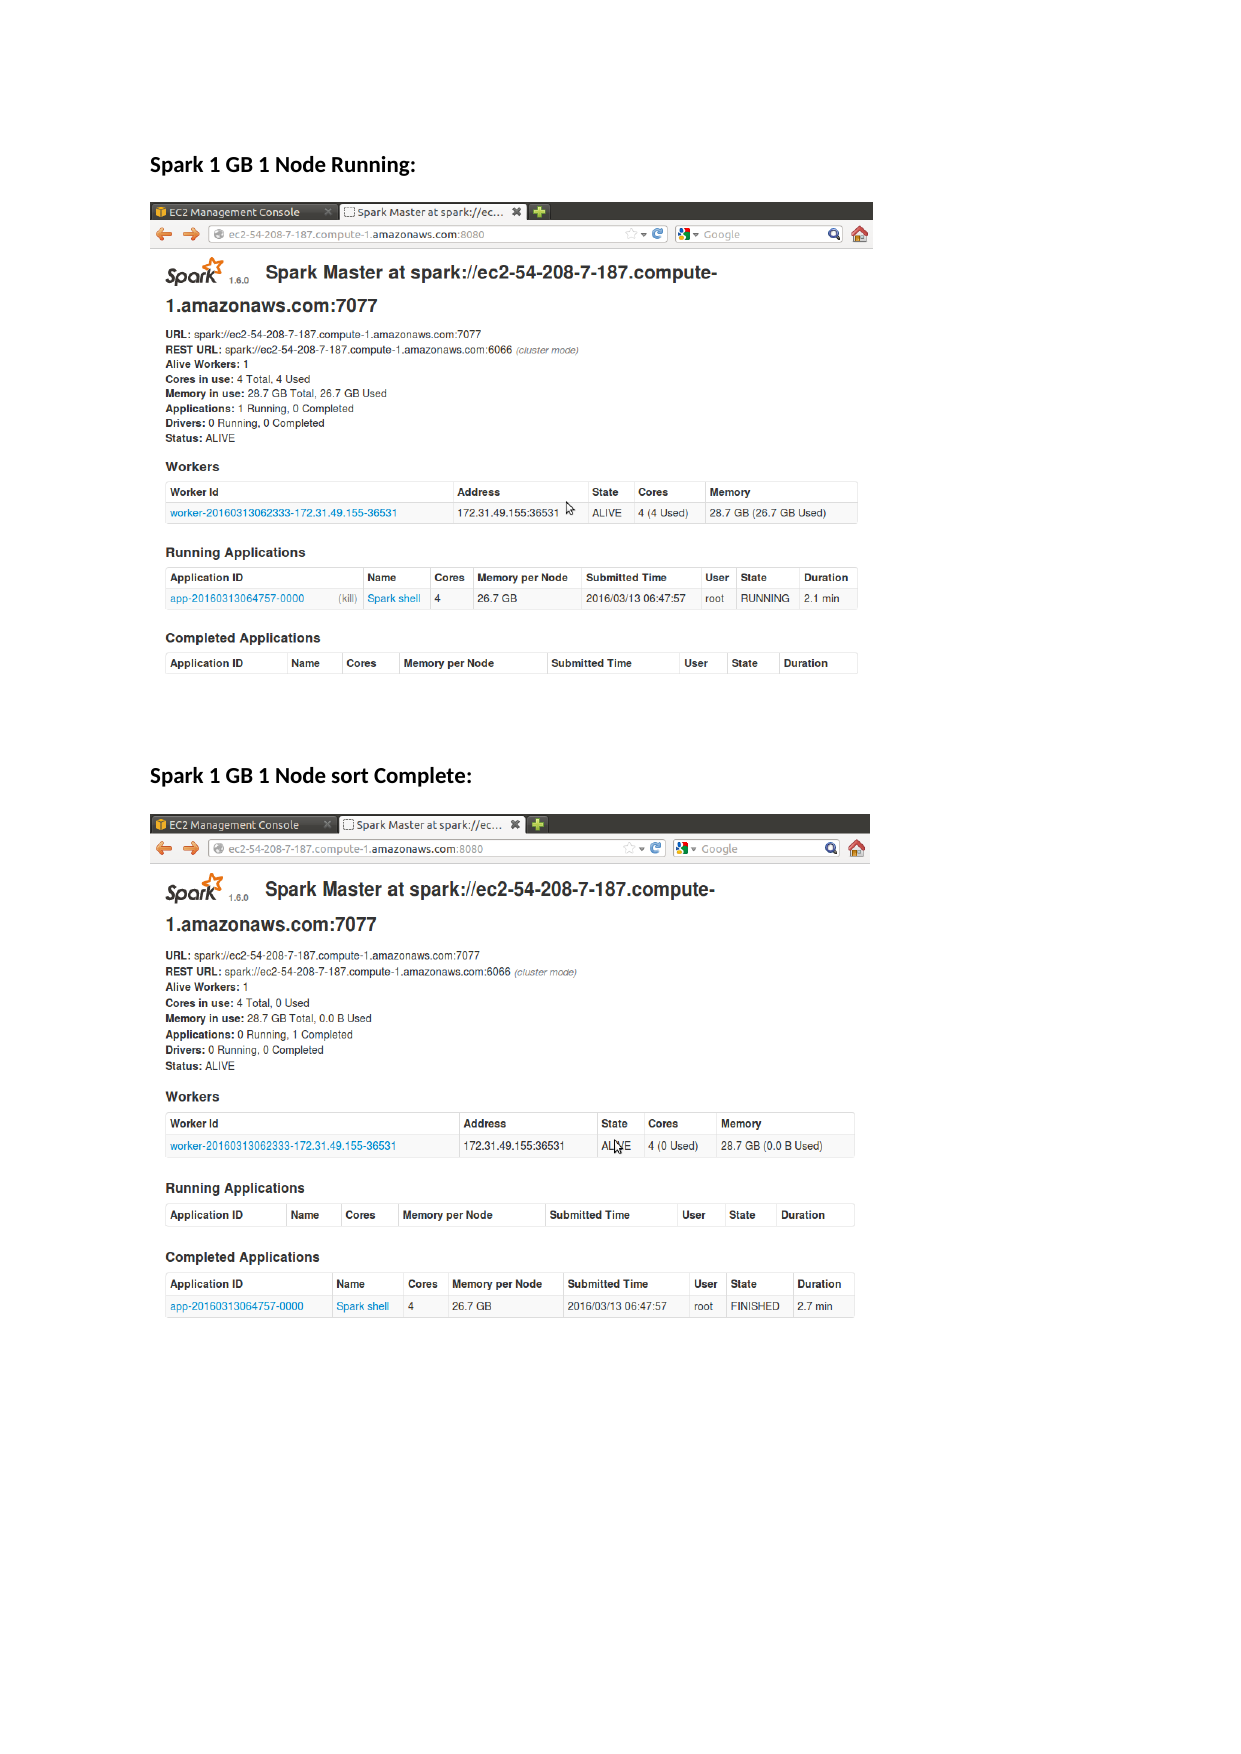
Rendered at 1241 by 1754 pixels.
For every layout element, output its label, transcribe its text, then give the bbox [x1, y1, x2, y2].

picture [150, 202, 873, 737]
text Spark 1 GB 1 Node Running: [150, 150, 1090, 178]
picture [150, 814, 870, 1385]
text Spark 1 GB 1 Node sort Complete: [150, 762, 1090, 790]
